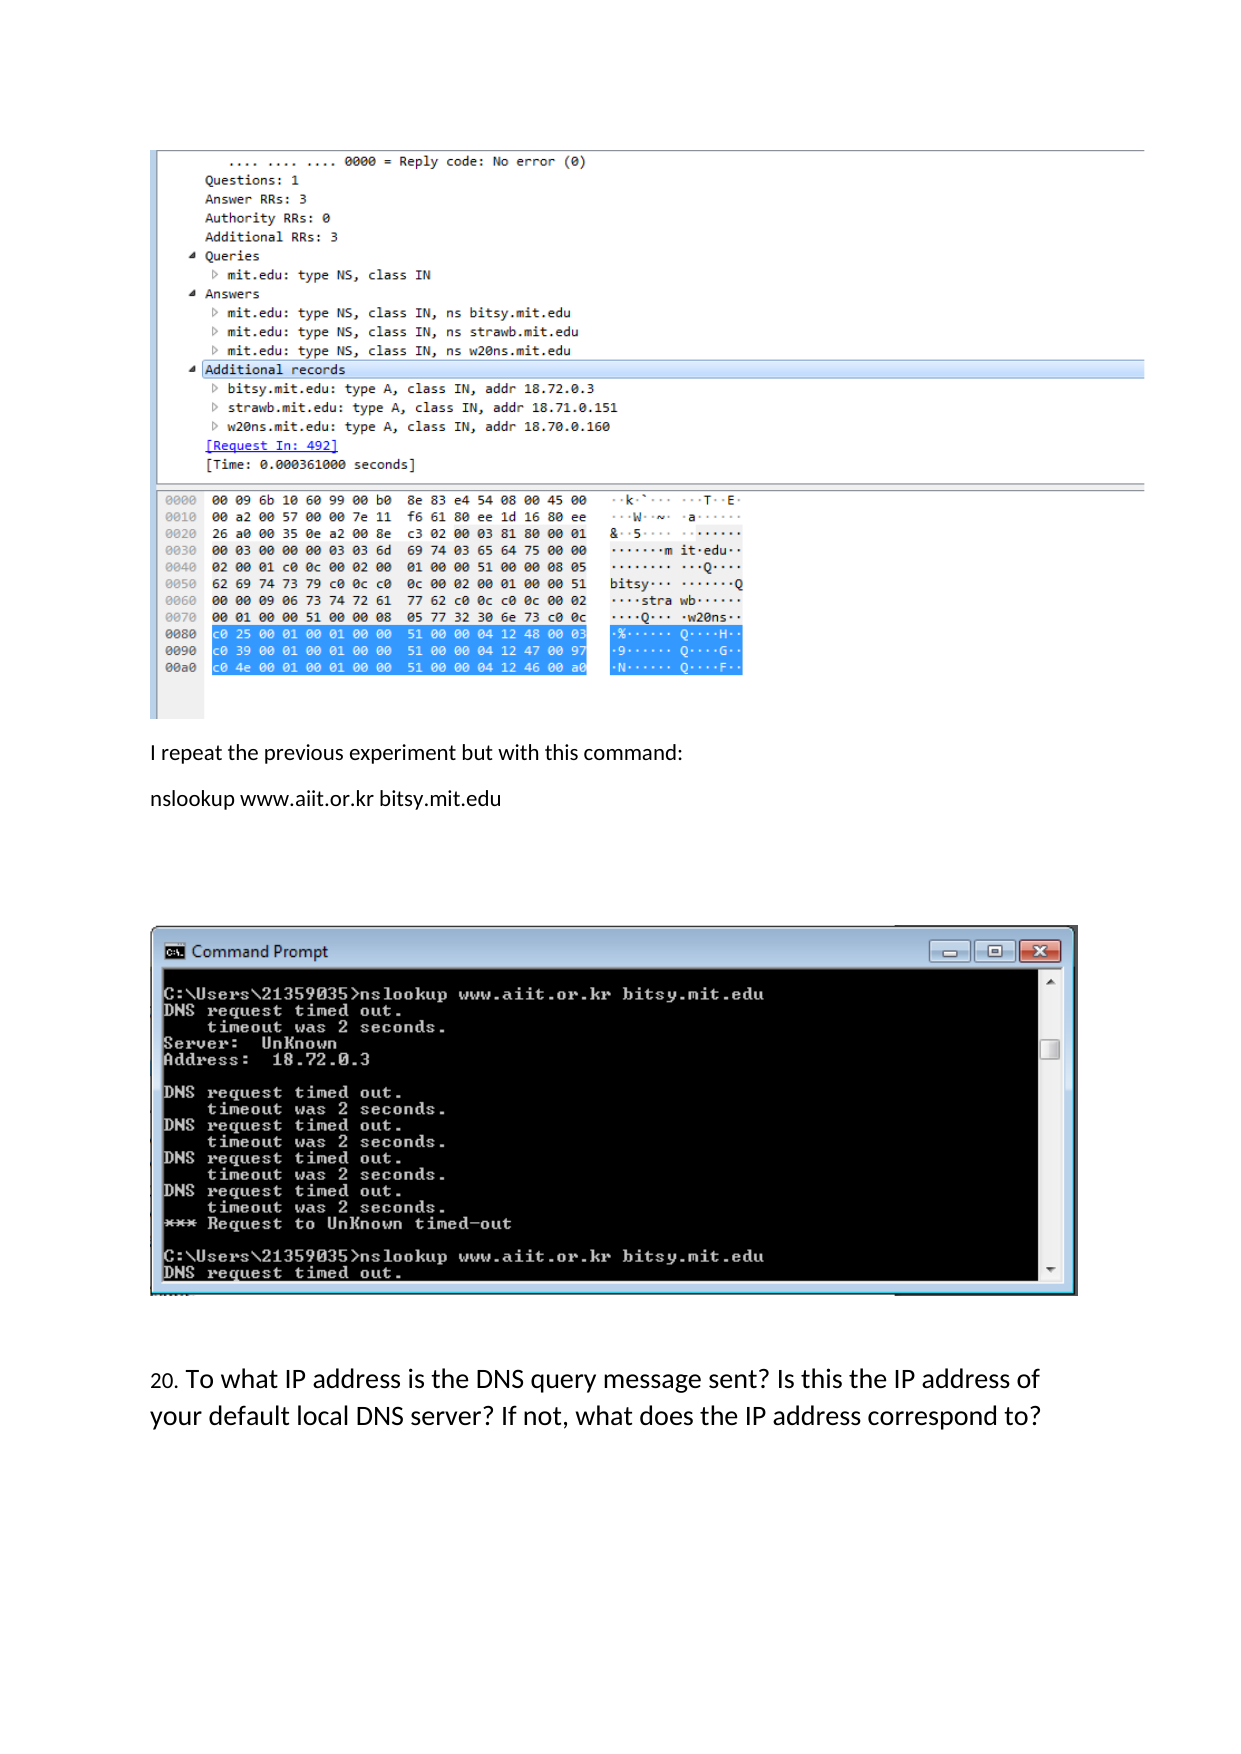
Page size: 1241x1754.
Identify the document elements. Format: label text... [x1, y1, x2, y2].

picture [150, 150, 1145, 719]
text nslookup www.aiit.or.kr bitsy.mit.edu [150, 784, 1090, 812]
text I repeat the previous experiment but with this command: [150, 738, 1090, 766]
text 20. To what IP address is the DNS query message sent? Is this the IP address of your default local DNS server? If not, what does the IP address correspond to? [150, 1361, 1090, 1433]
picture [150, 925, 1078, 1296]
